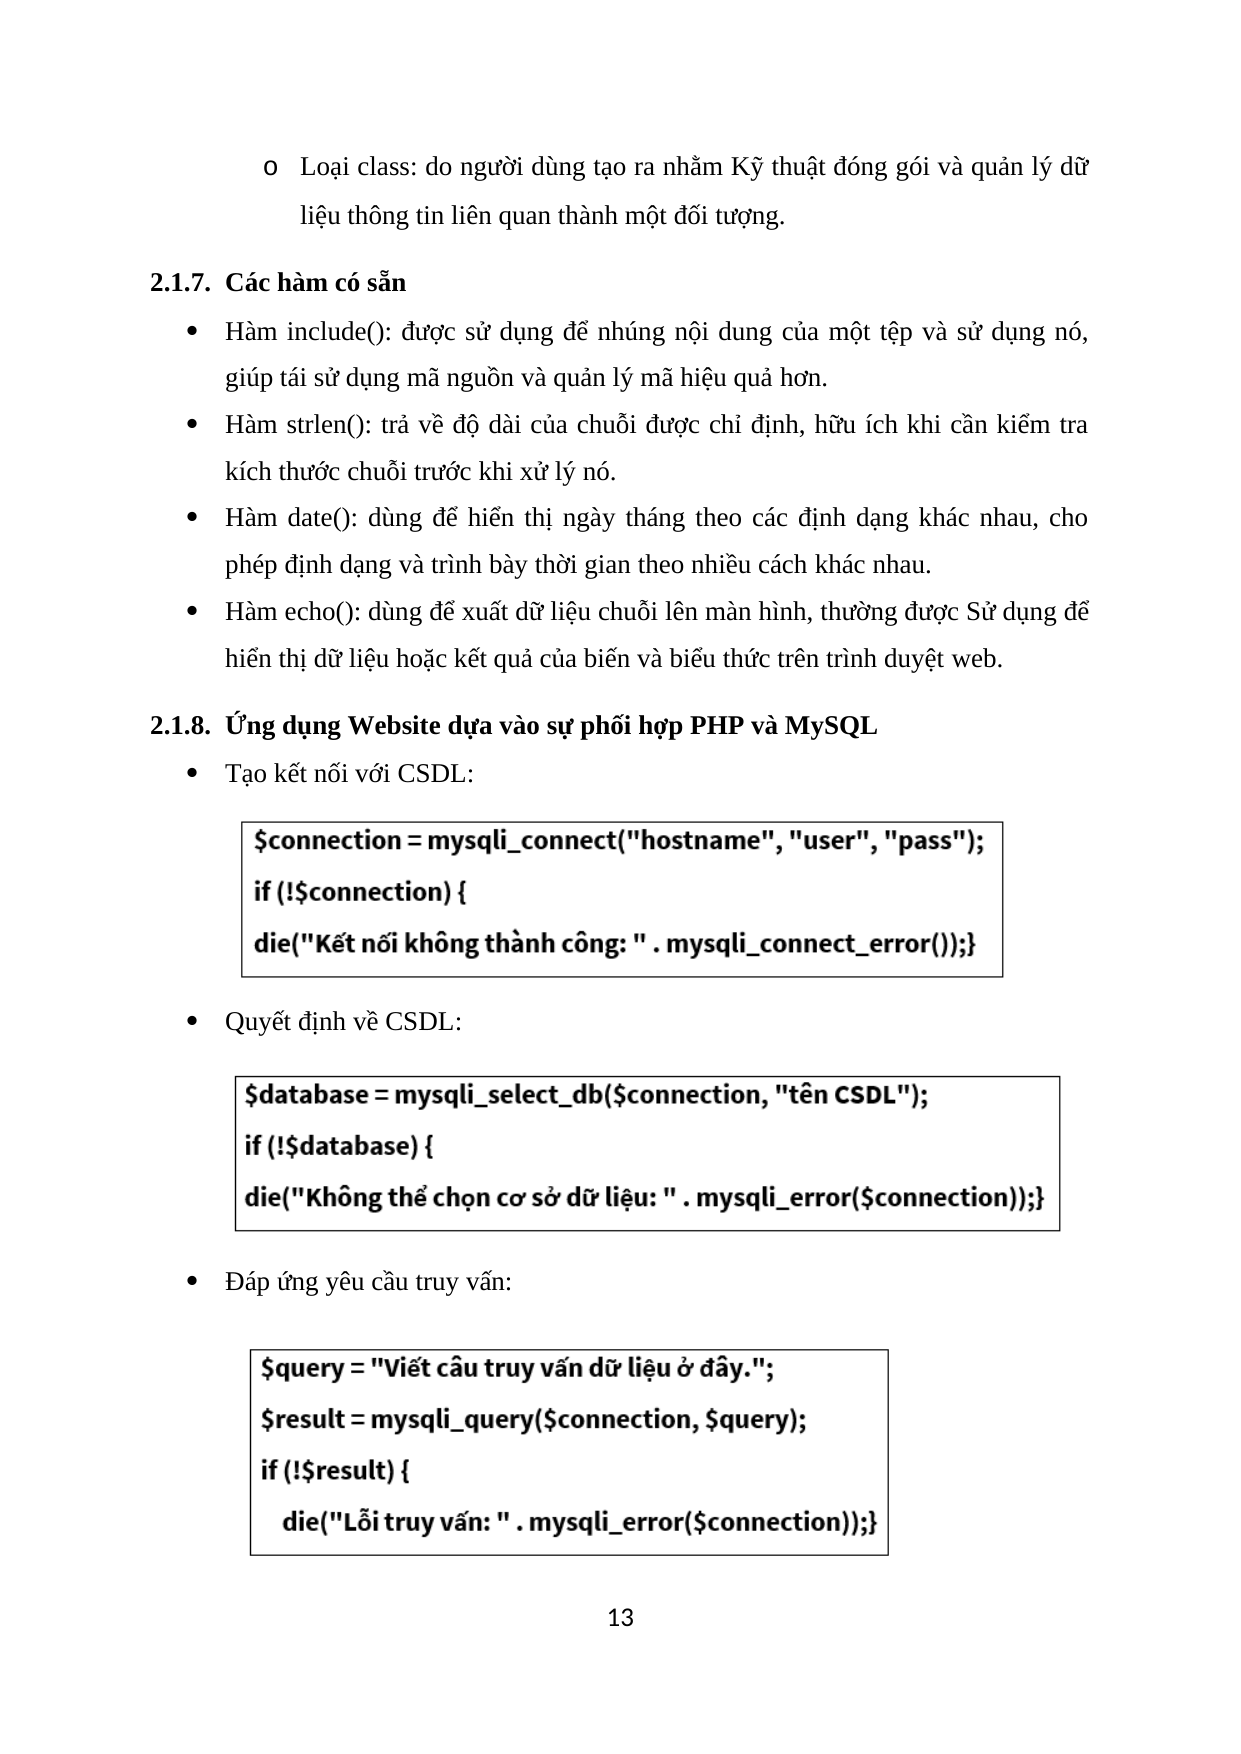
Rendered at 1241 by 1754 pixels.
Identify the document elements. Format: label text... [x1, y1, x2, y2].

list Hàm strlen(): trả về độ dài của chuỗi được chỉ định, hữu ích khi cần kiểm tra kích thước chuỗi trước khi xử lý nó. [187, 408, 1090, 486]
list Hàm echo(): dùng để xuất dữ liệu chuỗi lên màn hình, thường được Sử dụng để hiển thị dữ liệu hoặc kết quả của biến và biểu thức trên trình duyệt web. [187, 595, 1090, 673]
list Hàm date(): dùng để hiển thị ngày tháng theo các định dạng khác nhau, cho phép định dạng và trình bày thời gian theo nhiều cách khác nhau. [187, 502, 1090, 579]
picture [225, 1333, 909, 1571]
list Quyết định về CSDL: [187, 1004, 1090, 1036]
list Hàm include(): được sử dụng để nhúng nội dung của một tệp và sử dụng nó, giúp tái sử dụng mã nguồn và quản lý mã hiệu quả hơn. [187, 315, 1090, 393]
subtitle Ứng dụng Website dựa vào sự phối hợp PHP và MySQL [150, 709, 1090, 740]
list Loại class: do người dùng tạo ra nhằm Kỹ thuật đóng gói và quản lý dữ liệu thông tin liên quan thành một đối tượng. [262, 150, 1090, 230]
list Đáp ứng yêu cầu truy vấn: [187, 1265, 1090, 1297]
subtitle Các hàm có sẵn [150, 266, 1090, 298]
picture [225, 804, 1025, 989]
picture [225, 1051, 1078, 1249]
list Tạo kết nối với CSDL: [187, 757, 1090, 789]
